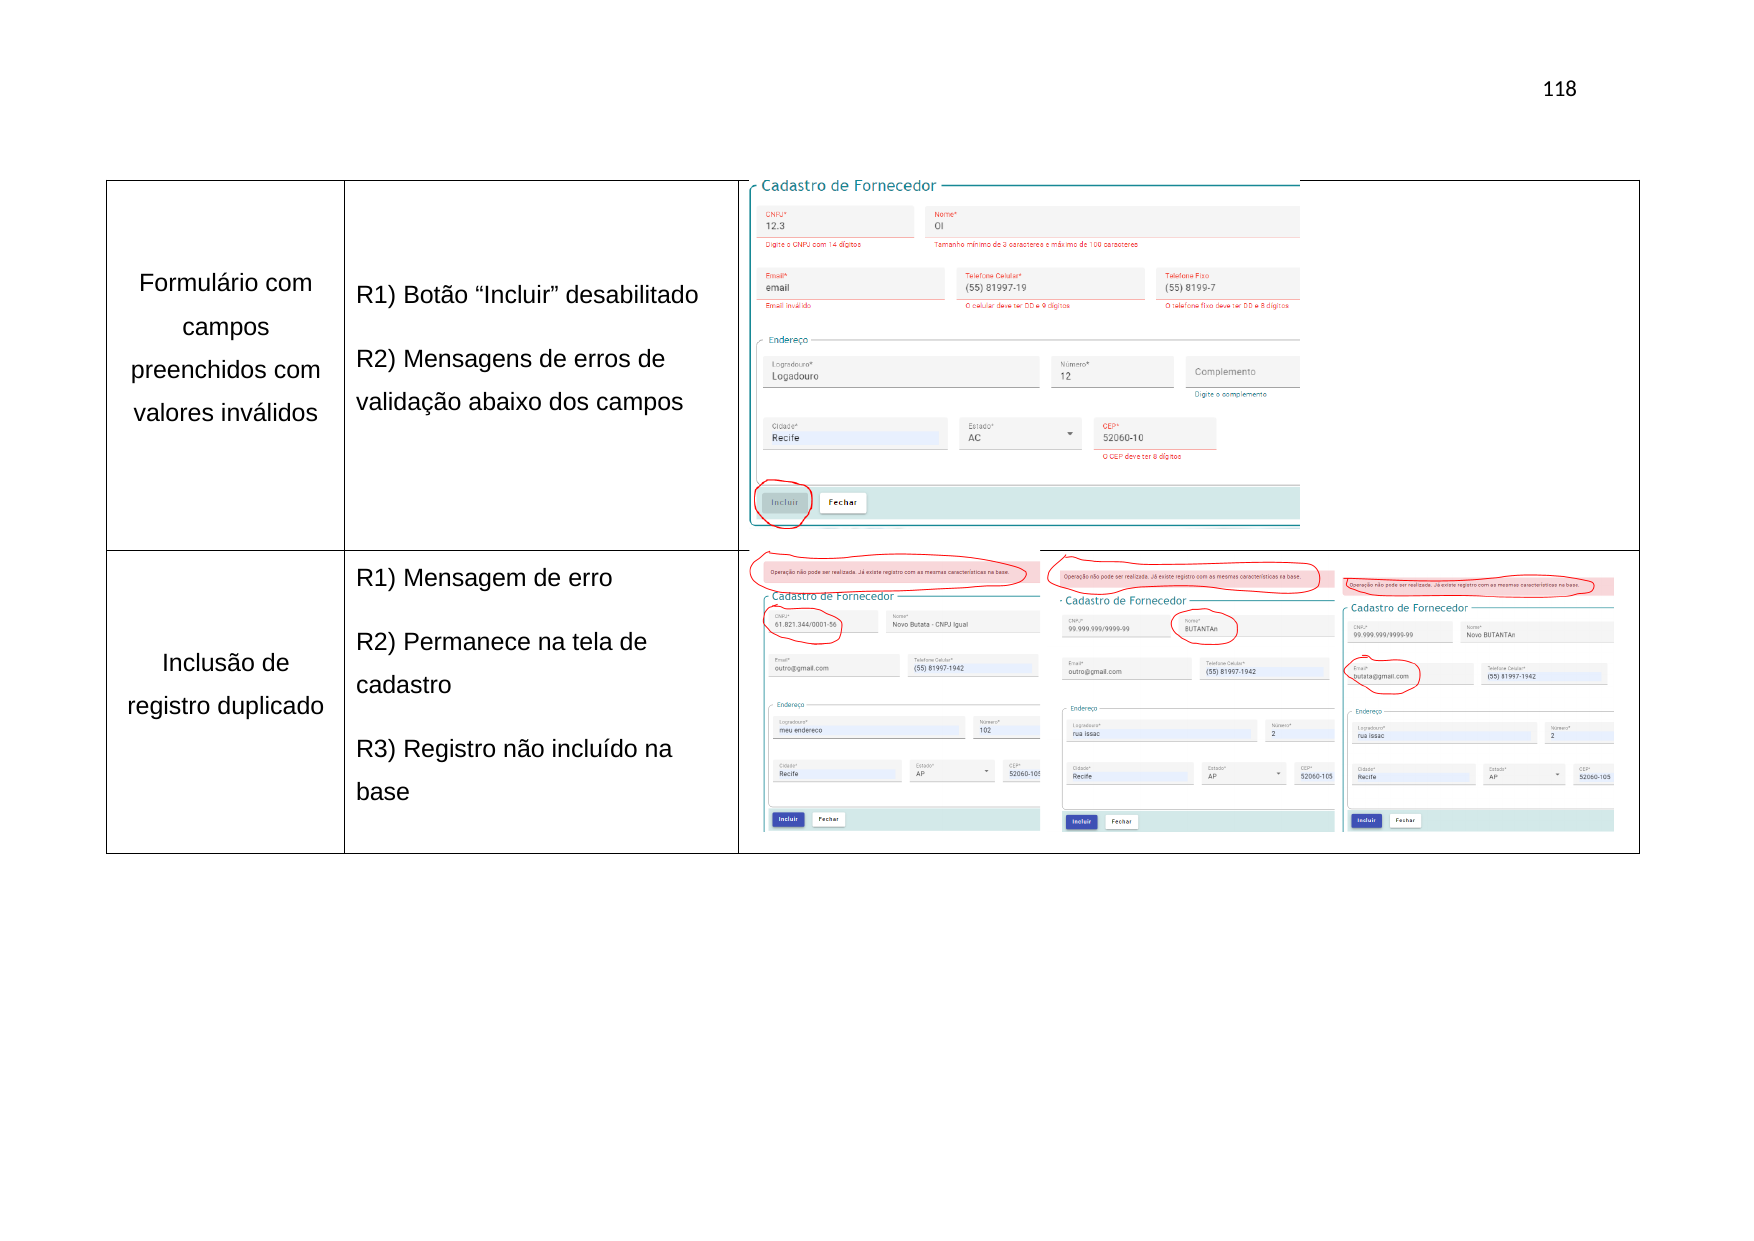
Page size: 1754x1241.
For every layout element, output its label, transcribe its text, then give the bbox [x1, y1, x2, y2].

picture [1047, 554, 1335, 832]
table_cell R1) Botão “Incluir” desabilitado R2) Mensagens de erros de validação abaixo dos campos [345, 181, 738, 549]
table_cell R1) Mensagem de erro R2) Permanece na tela de cadastro R3) Registro não incluído na base [345, 551, 738, 853]
table_cell [739, 551, 1639, 853]
table_cell Formulário com campos preenchidos com valores inválidos [107, 181, 344, 549]
picture [749, 180, 1300, 529]
table_cell [739, 181, 1639, 549]
picture [749, 550, 1041, 832]
picture [1341, 574, 1614, 832]
table_cell Inclusão de registro duplicado [107, 551, 344, 853]
